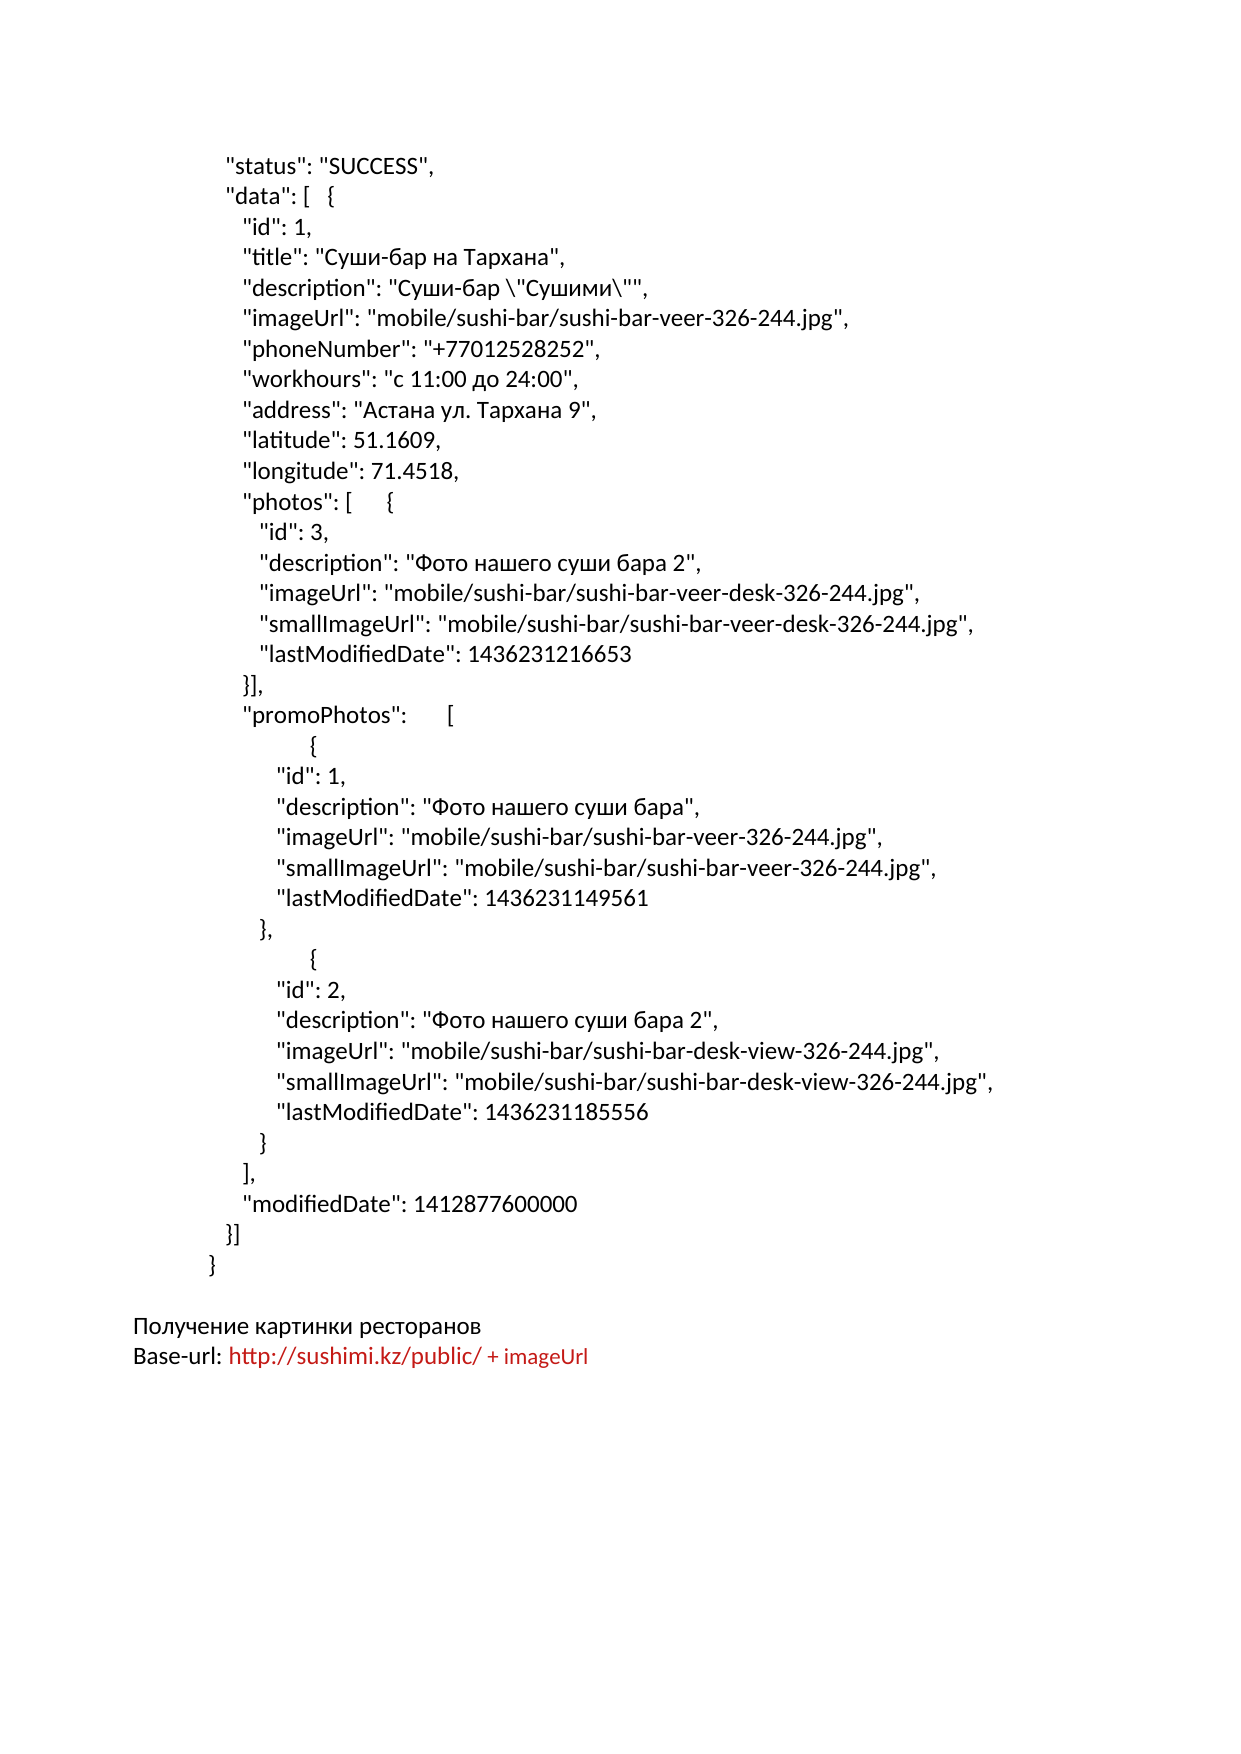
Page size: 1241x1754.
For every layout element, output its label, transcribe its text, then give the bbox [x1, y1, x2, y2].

text "photos": [ { [208, 486, 1108, 516]
text "lastModifiedDate": 1436231185556 [208, 1096, 1108, 1127]
text } [208, 1249, 1108, 1279]
text "latitude": 51.1609, [208, 425, 1108, 455]
text "data": [ { [208, 181, 1108, 211]
text "imageUrl": "mobile/sushi-bar/sushi-bar-veer-desk-326-244.jpg", [208, 577, 1108, 608]
text "promoPhotos": [ [208, 699, 1108, 730]
text "smallImageUrl": "mobile/sushi-bar/sushi-bar-veer-326-244.jpg", [208, 852, 1108, 882]
text "title": "Суши-бар на Тархана", [208, 242, 1108, 272]
text Получение картинки ресторанов [133, 1310, 1108, 1340]
text Base-url: http://sushimi.kz/public/ + imageUrl [133, 1340, 1108, 1371]
text "description": "Фото нашего суши бара 2", [208, 547, 1108, 577]
text "lastModifiedDate": 1436231149561 [208, 882, 1108, 913]
text }] [208, 1218, 1108, 1249]
text "id": 1, [208, 760, 1108, 791]
text "smallImageUrl": "mobile/sushi-bar/sushi-bar-desk-view-326-244.jpg", [208, 1066, 1108, 1096]
text "id": 1, [208, 211, 1108, 242]
text "workhours": "с 11:00 до 24:00", [208, 364, 1108, 394]
text "description": "Фото нашего суши бара", [208, 791, 1108, 821]
text { [208, 730, 1108, 760]
text "description": "Суши-бар \"Сушими\"", [208, 272, 1108, 303]
text } [208, 1127, 1108, 1157]
text "id": 3, [208, 516, 1108, 547]
text "imageUrl": "mobile/sushi-bar/sushi-bar-desk-view-326-244.jpg", [208, 1035, 1108, 1066]
text "lastModifiedDate": 1436231216653 [208, 638, 1108, 669]
text "status": "SUCCESS", [208, 150, 1108, 181]
text "address": "Астана ул. Тархана 9", [208, 394, 1108, 425]
text { [208, 943, 1108, 974]
text "description": "Фото нашего суши бара 2", [208, 1004, 1108, 1035]
text "imageUrl": "mobile/sushi-bar/sushi-bar-veer-326-244.jpg", [208, 821, 1108, 852]
text "modifiedDate": 1412877600000 [208, 1188, 1108, 1218]
text "phoneNumber": "+77012528252", [208, 333, 1108, 364]
text }], [208, 669, 1108, 699]
text "imageUrl": "mobile/sushi-bar/sushi-bar-veer-326-244.jpg", [208, 303, 1108, 333]
text "id": 2, [208, 974, 1108, 1004]
text "longitude": 71.4518, [208, 455, 1108, 486]
text ], [208, 1157, 1108, 1188]
text "smallImageUrl": "mobile/sushi-bar/sushi-bar-veer-desk-326-244.jpg", [208, 608, 1108, 638]
text }, [208, 913, 1108, 943]
